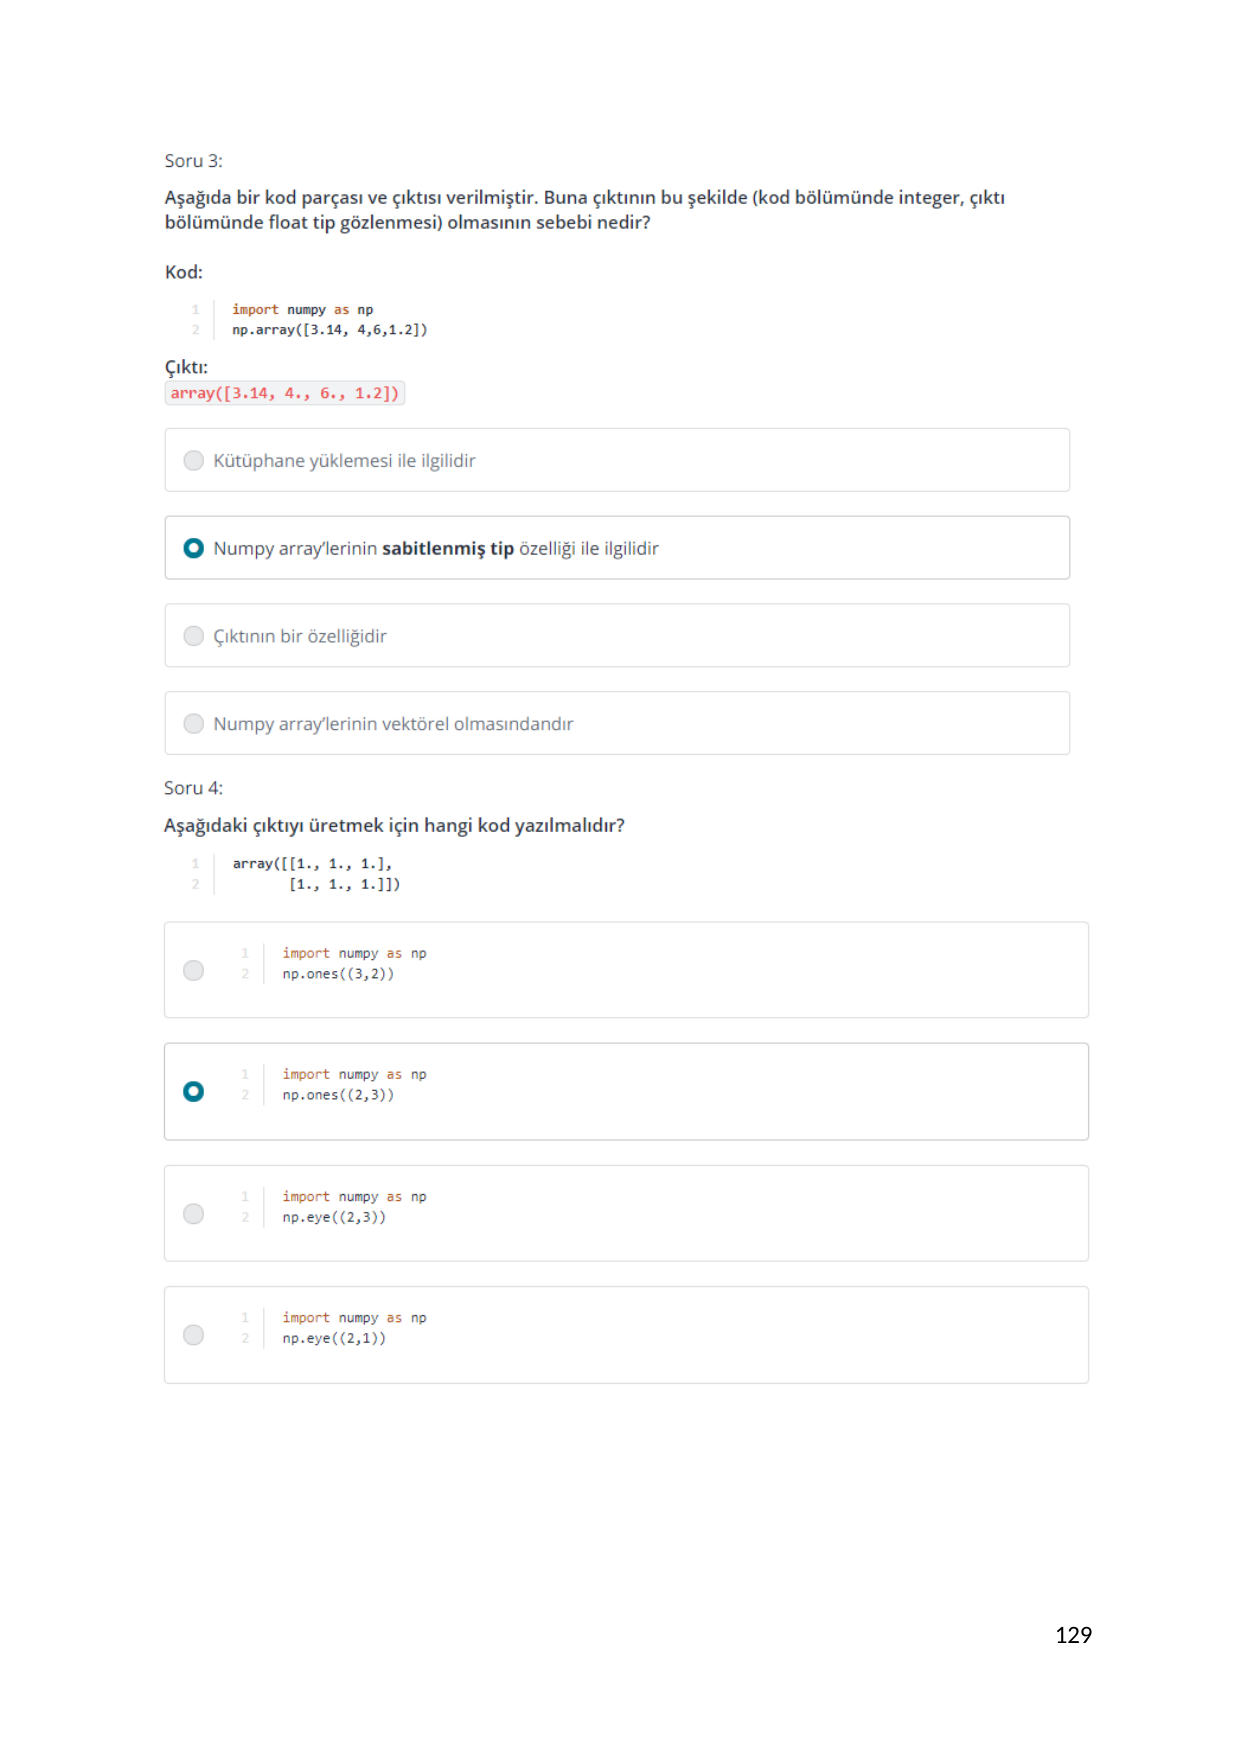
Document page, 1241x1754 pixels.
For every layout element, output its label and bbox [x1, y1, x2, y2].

picture [147, 147, 1093, 767]
picture [147, 769, 1093, 1395]
